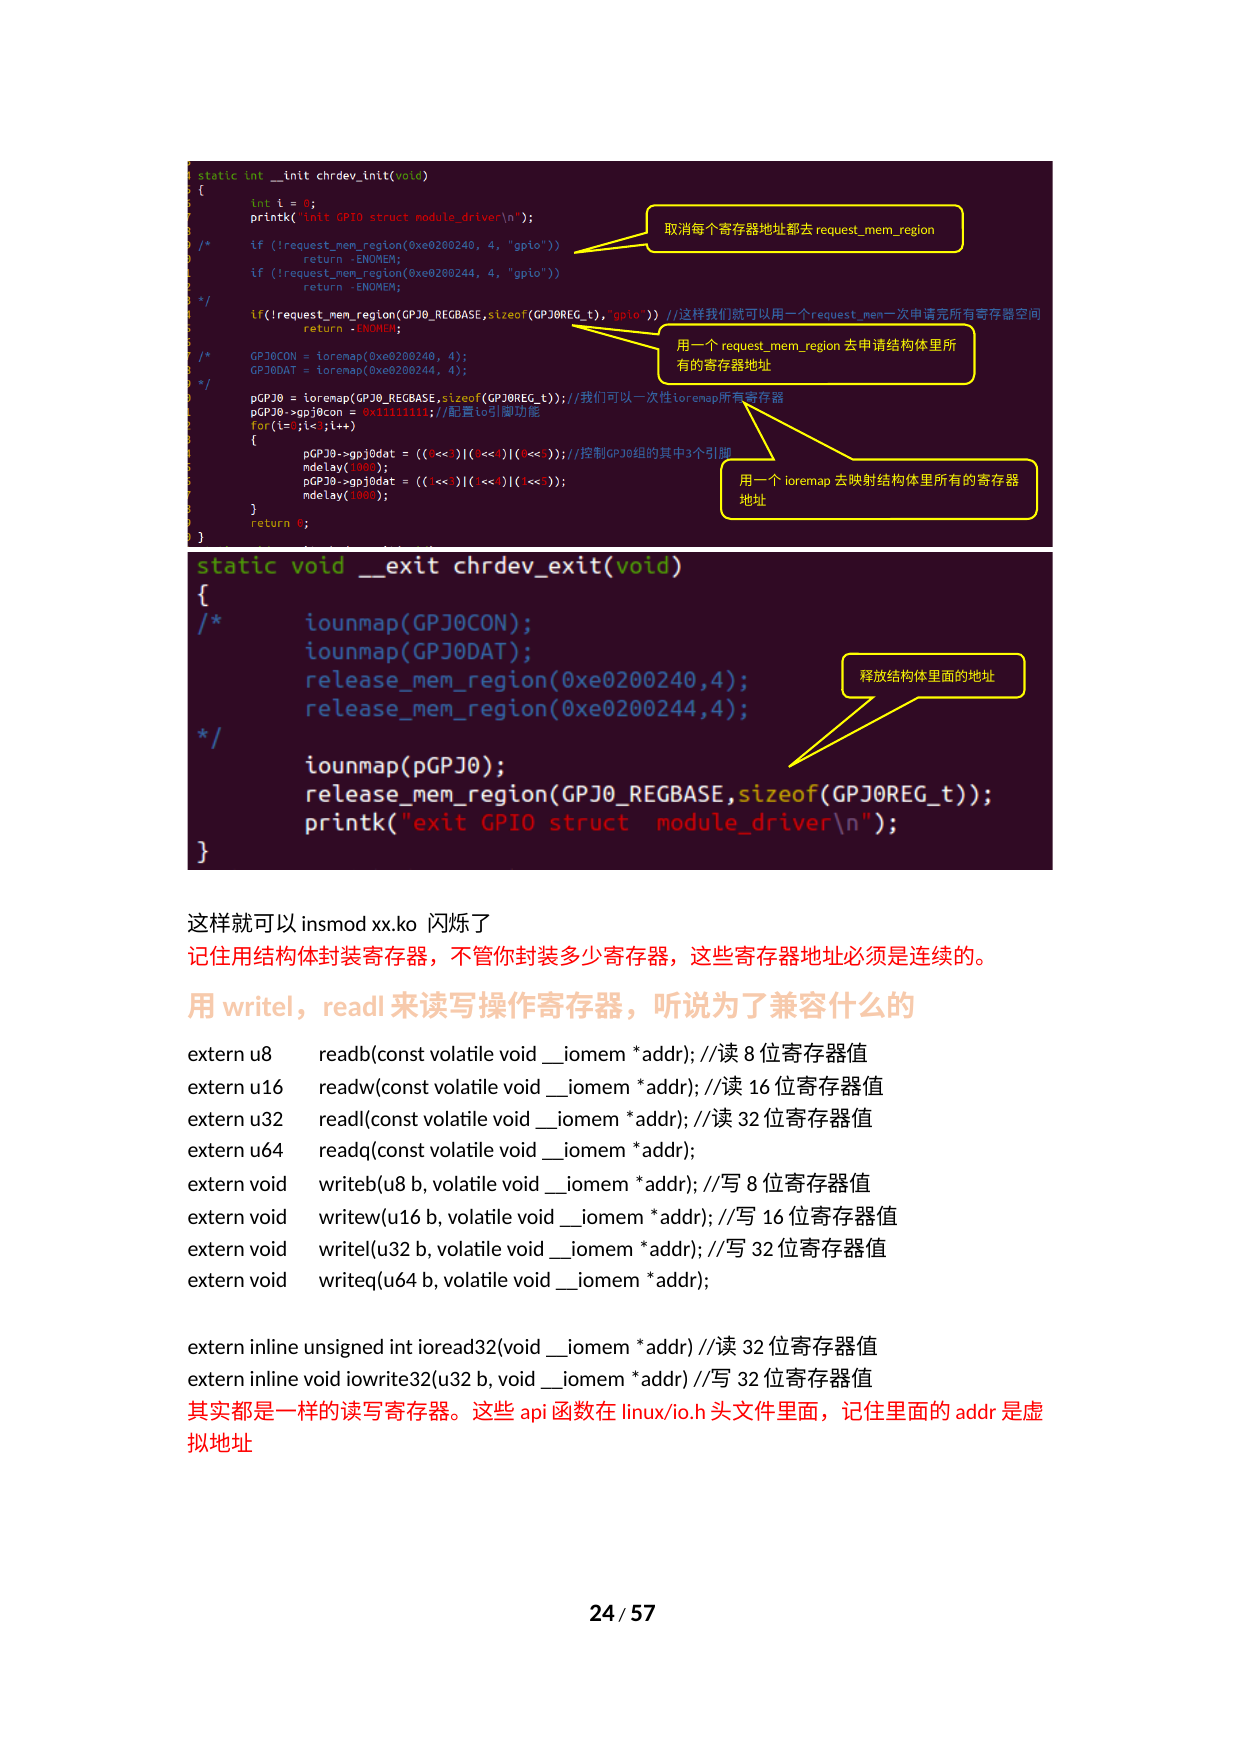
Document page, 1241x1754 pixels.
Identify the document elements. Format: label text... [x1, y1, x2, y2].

text extern void writeb(u8 b, volatile void __iomem *addr); //写8位寄存器值 [187, 1166, 1053, 1198]
text extern void writeq(u64 b, volatile void __iomem *addr); [187, 1263, 1053, 1296]
picture [187, 552, 1053, 870]
text 记住用结构体封装寄存器，不管你封装多少寄存器，这些寄存器地址必须是连续的。 [187, 938, 1053, 971]
text 这样就可以insmod xx.ko 闪烁了 [187, 906, 1053, 938]
text 用writel，readl来读写操作寄存器，听说为了兼容什么的 [187, 971, 1053, 1036]
text extern u8 readb(const volatile void __iomem *addr); //读8位寄存器值 [187, 1036, 1053, 1068]
text 其实都是一样的读写寄存器。这些api函数在linux/io.h头文件里面，记住里面的addr是虚拟地址 [187, 1393, 1053, 1458]
text extern inline unsigned int ioread32(void __iomem *addr) //读32位寄存器值 [187, 1328, 1053, 1361]
text extern u32 readl(const volatile void __iomem *addr); //读32位寄存器值 [187, 1101, 1053, 1133]
text extern u16 readw(const volatile void __iomem *addr); //读16位寄存器值 [187, 1068, 1053, 1101]
text extern void writew(u16 b, volatile void __iomem *addr); //写16位寄存器值 [187, 1198, 1053, 1231]
text extern u64 readq(const volatile void __iomem *addr); [187, 1133, 1053, 1166]
picture [187, 161, 1053, 547]
text extern void writel(u32 b, volatile void __iomem *addr); //写32位寄存器值 [187, 1231, 1053, 1263]
text extern inline void iowrite32(u32 b, void __iomem *addr) //写32位寄存器值 [187, 1361, 1053, 1393]
